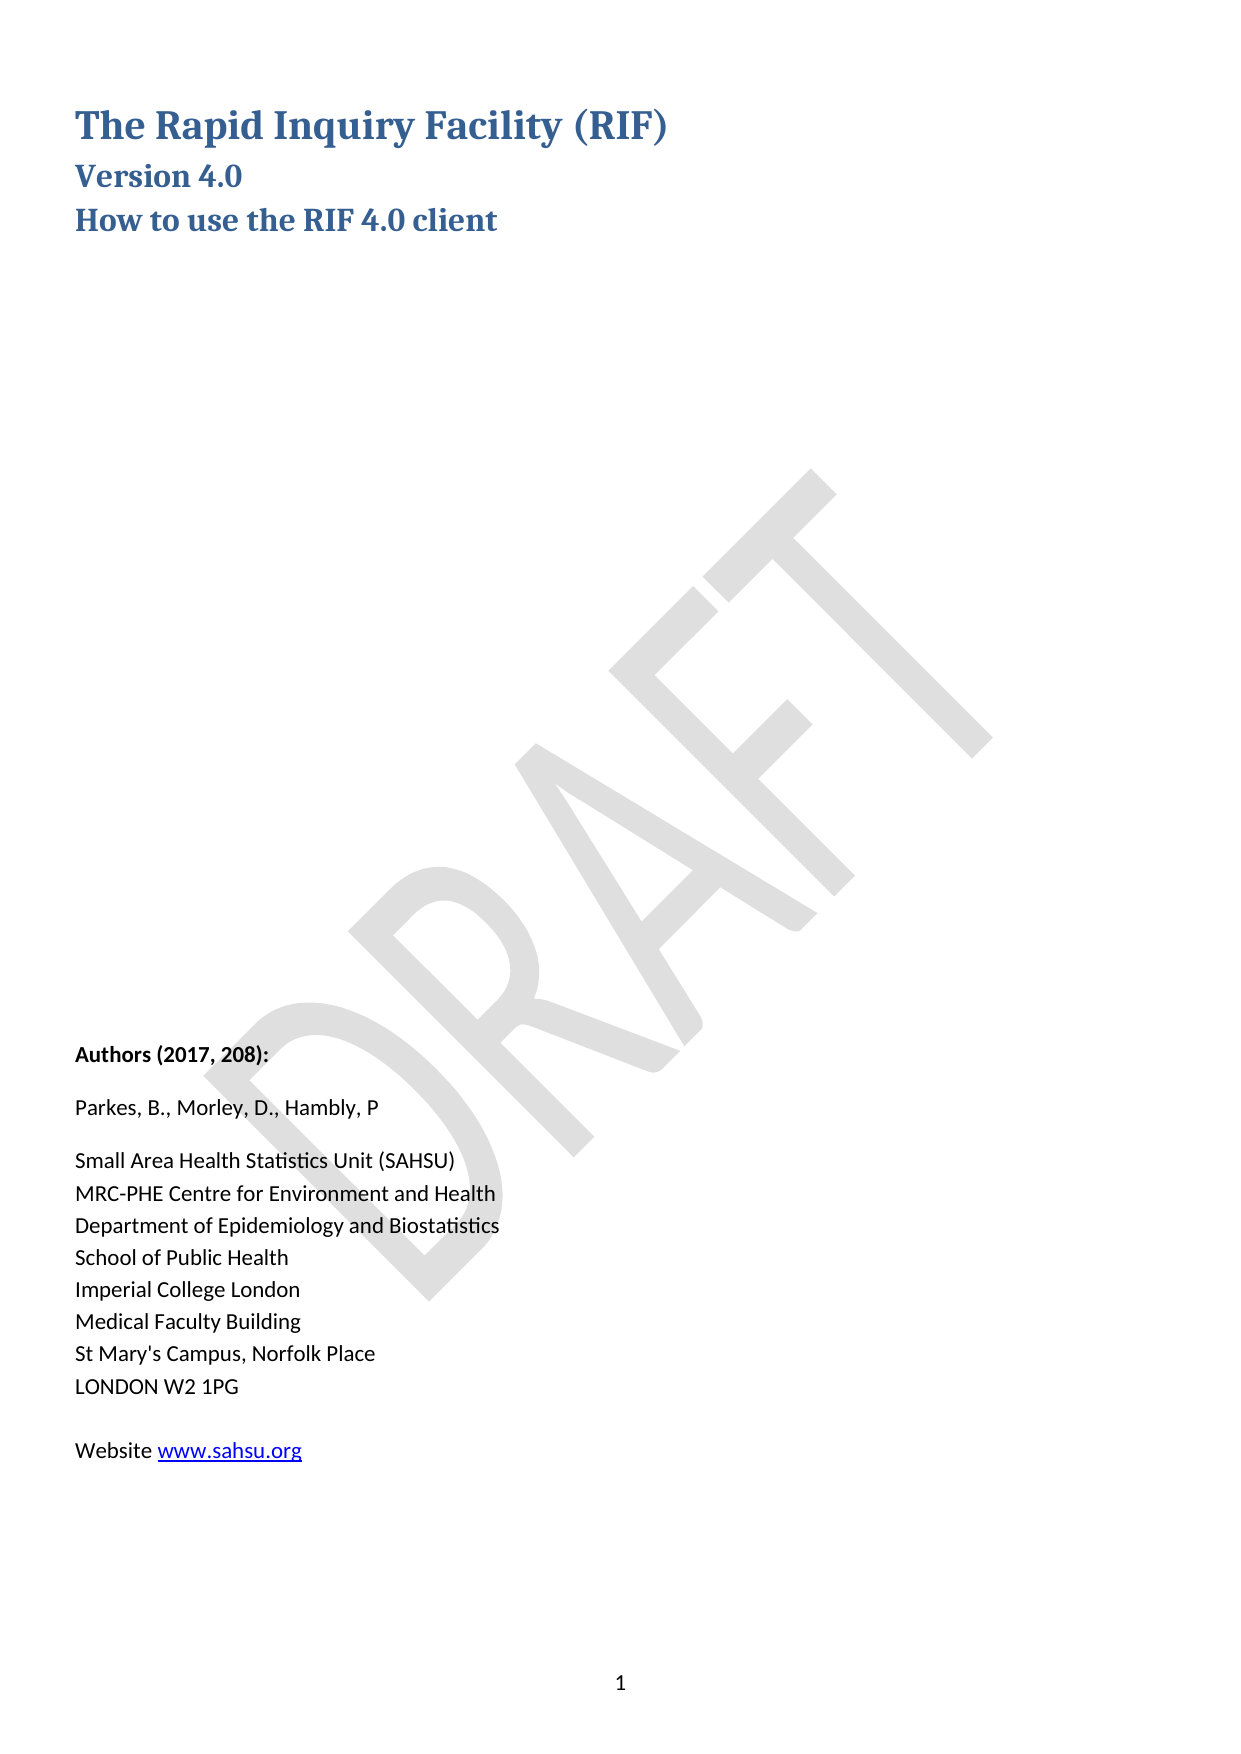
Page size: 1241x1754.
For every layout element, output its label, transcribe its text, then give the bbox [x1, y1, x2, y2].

subtitle Version 4.0 [75, 157, 1165, 195]
text Imperial College London [75, 1275, 1165, 1303]
text Department of Epidemiology and Biostatistics [75, 1211, 1165, 1239]
text Small Area Health Statistics Unit (SAHSU) [75, 1146, 1165, 1174]
text MRC-PHE Centre for Environment and Health [75, 1179, 1165, 1207]
text Authors (2017, 208): [75, 1040, 1165, 1068]
text Parkes, B., Morley, D., Hambly, P [75, 1093, 1165, 1121]
text Website www.sahsu.org [75, 1436, 1165, 1464]
text St Mary's Campus, Norfolk Place [75, 1339, 1165, 1368]
text LONDON W2 1PG [75, 1372, 1165, 1400]
text Medical Faculty Building [75, 1307, 1165, 1335]
subtitle How to use the RIF 4.0 client [75, 201, 1165, 239]
subtitle The Rapid Inquiry Facility (RIF) [75, 102, 1165, 150]
text School of Public Health [75, 1243, 1165, 1271]
